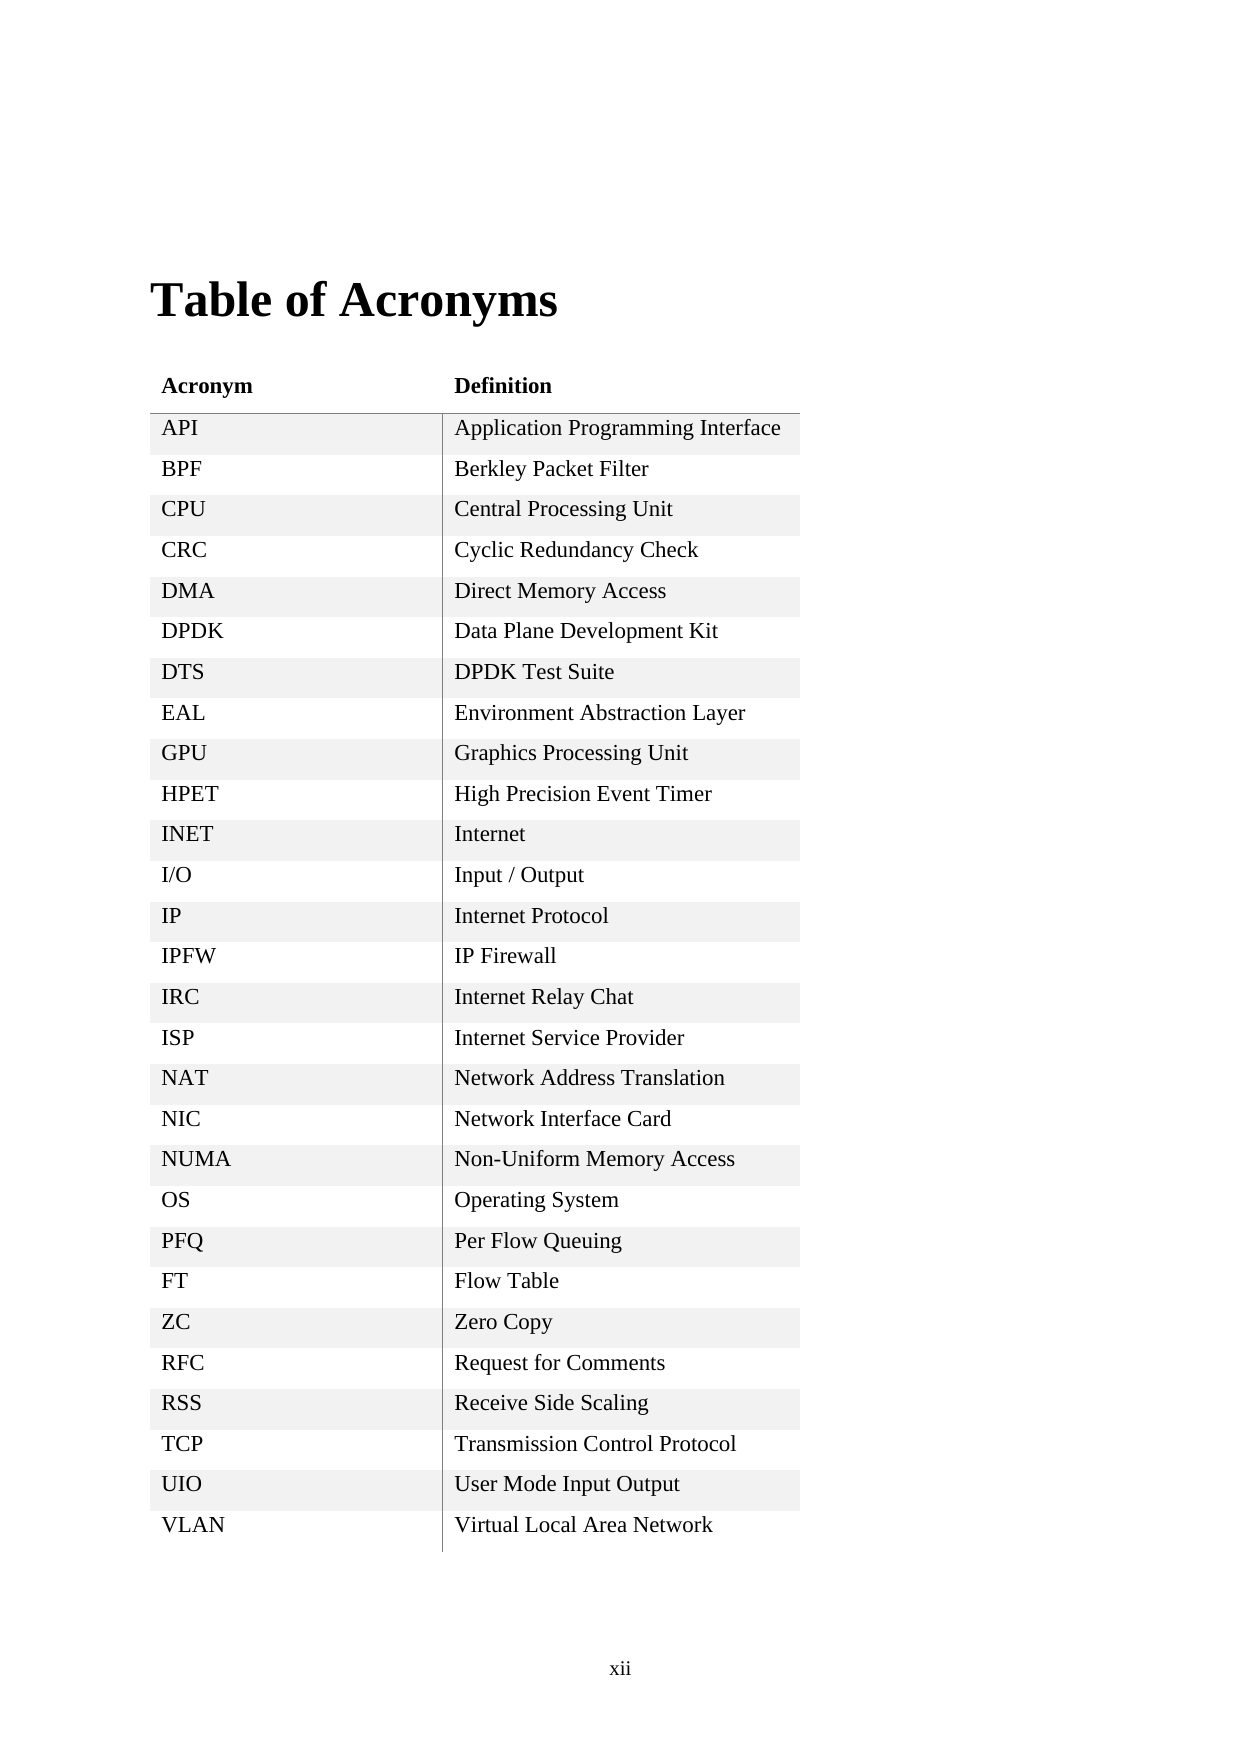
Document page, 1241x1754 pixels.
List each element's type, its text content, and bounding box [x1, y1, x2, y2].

table_cell EAL [150, 699, 442, 739]
table_cell Per Flow Queuing [443, 1227, 800, 1267]
table_header Definition [443, 373, 800, 413]
table_cell UIO [150, 1470, 442, 1511]
table_cell Request for Comments [443, 1349, 800, 1389]
table_cell Application Programming Interface [443, 414, 800, 455]
table_cell ZC [150, 1308, 442, 1348]
table_cell INET [150, 820, 442, 861]
table_cell Berkley Packet Filter [443, 455, 800, 495]
table_cell DPDK [150, 617, 442, 658]
table_cell Internet Protocol [443, 902, 800, 942]
table_cell Input / Output [443, 861, 800, 902]
table_cell Graphics Processing Unit [443, 739, 800, 780]
table_cell Receive Side Scaling [443, 1389, 800, 1430]
table_cell CPU [150, 495, 442, 536]
table_cell FT [150, 1267, 442, 1308]
table_cell Environment Abstraction Layer [443, 699, 800, 739]
table_cell NAT [150, 1064, 442, 1105]
table_cell DPDK Test Suite [443, 658, 800, 698]
table_cell Internet [443, 820, 800, 861]
table_cell User Mode Input Output [443, 1470, 800, 1511]
table_cell Operating System [443, 1186, 800, 1227]
table_cell CRC [150, 536, 442, 577]
table_cell IPFW [150, 942, 442, 983]
table_cell DMA [150, 577, 442, 617]
table_cell Direct Memory Access [443, 577, 800, 617]
table_cell NIC [150, 1105, 442, 1145]
table_cell IP Firewall [443, 942, 800, 983]
table_cell Zero Copy [443, 1308, 800, 1348]
table_cell Network Address Translation [443, 1064, 800, 1105]
table_cell RSS [150, 1389, 442, 1430]
table_cell OS [150, 1186, 442, 1227]
subtitle Table of Acronyms [150, 269, 1090, 327]
table_cell High Precision Event Timer [443, 780, 800, 820]
table_cell Network Interface Card [443, 1105, 800, 1145]
table_cell BPF [150, 455, 442, 495]
table_cell NUMA [150, 1145, 442, 1186]
table_cell IRC [150, 983, 442, 1023]
table_cell IP [150, 902, 442, 942]
table_cell PFQ [150, 1227, 442, 1267]
table_cell Cyclic Redundancy Check [443, 536, 800, 577]
table_cell API [150, 414, 442, 455]
table_cell I/O [150, 861, 442, 902]
table_cell Non-Uniform Memory Access [443, 1145, 800, 1186]
table_cell Data Plane Development Kit [443, 617, 800, 658]
table_cell Internet Service Provider [443, 1024, 800, 1064]
table_cell RFC [150, 1349, 442, 1389]
table_cell ISP [150, 1024, 442, 1064]
table_cell GPU [150, 739, 442, 780]
table_cell Virtual Local Area Network [443, 1511, 800, 1552]
table_cell Transmission Control Protocol [443, 1430, 800, 1470]
table_header Acronym [150, 373, 443, 413]
table_cell VLAN [150, 1511, 442, 1552]
table_cell HPET [150, 780, 442, 820]
table_cell Internet Relay Chat [443, 983, 800, 1023]
table_cell Flow Table [443, 1267, 800, 1308]
table_cell TCP [150, 1430, 442, 1470]
table_cell Central Processing Unit [443, 495, 800, 536]
table_cell DTS [150, 658, 442, 698]
